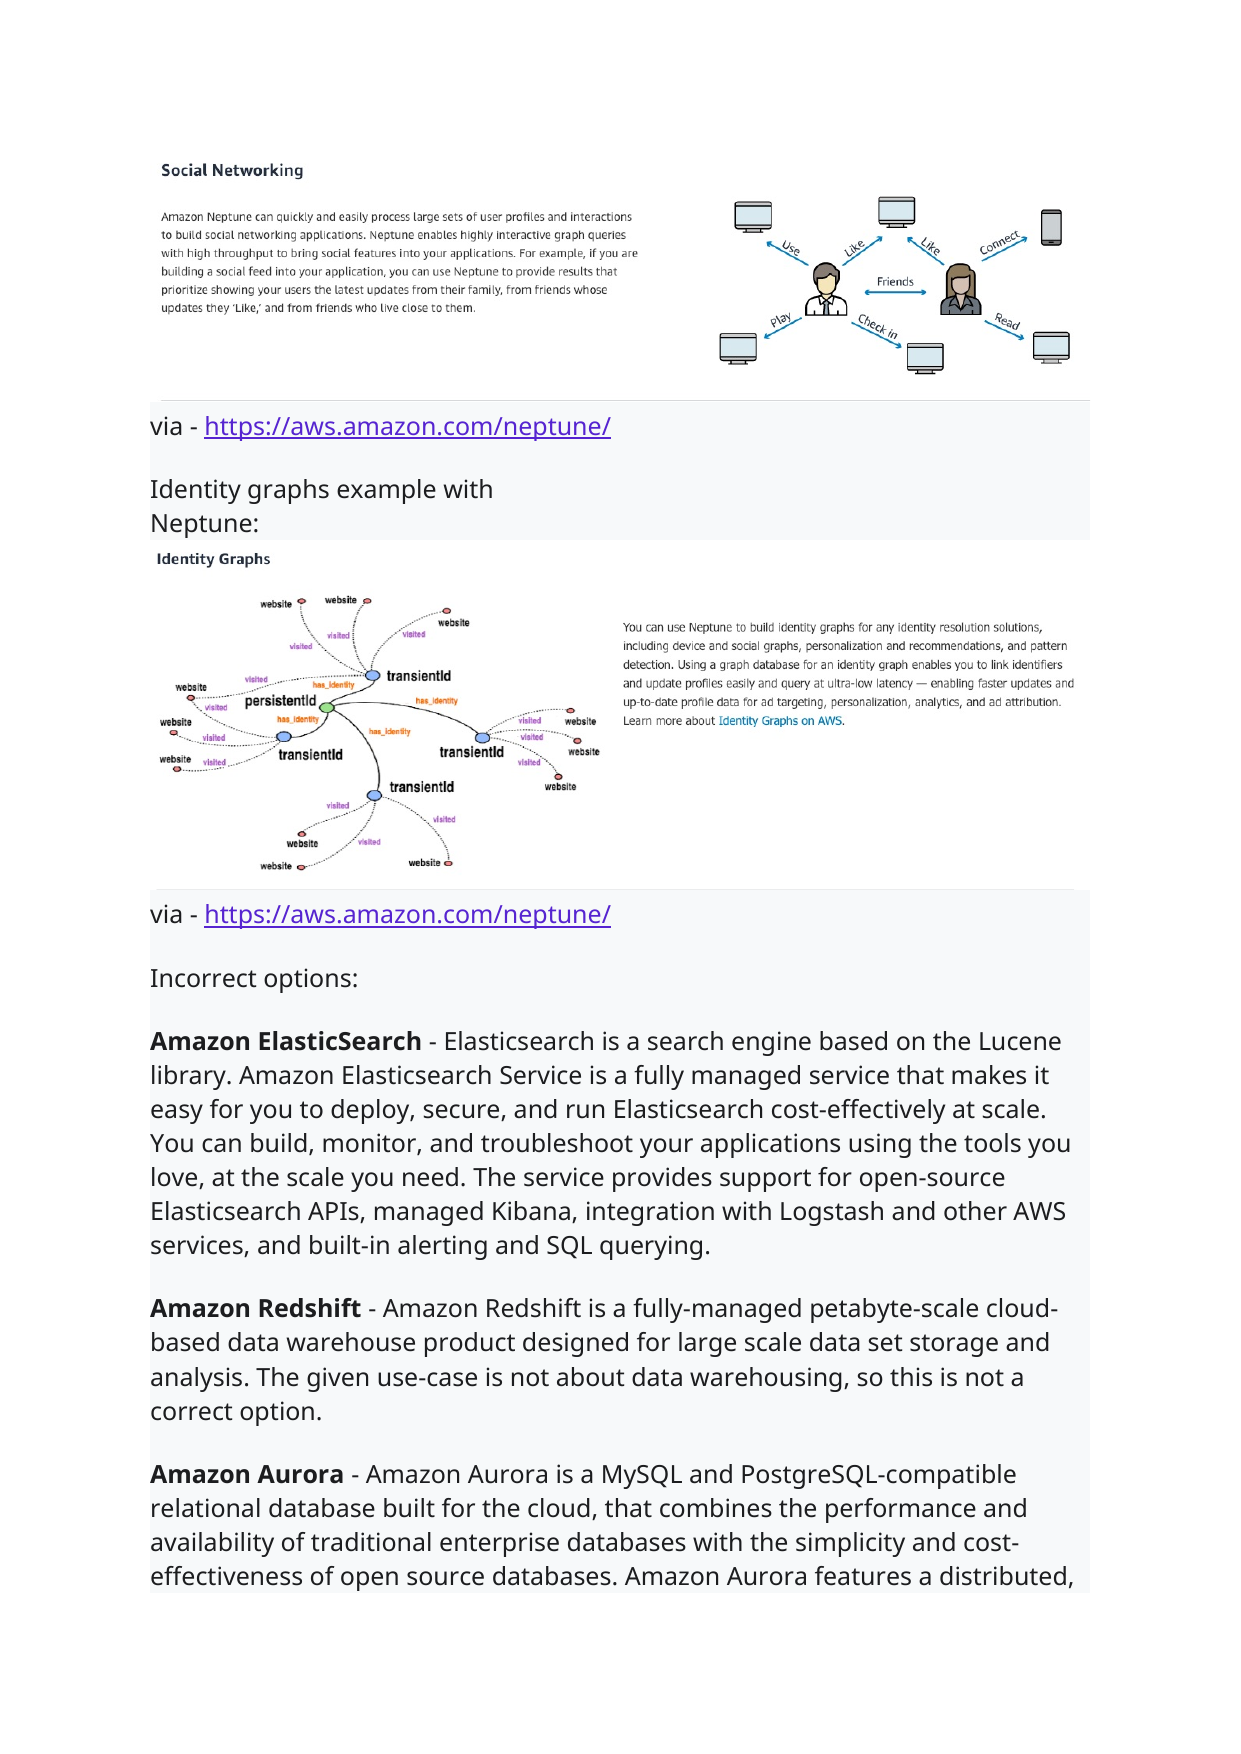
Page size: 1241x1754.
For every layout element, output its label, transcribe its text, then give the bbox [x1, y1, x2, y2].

text Amazon Redshift - Amazon Redshift is a fully-managed petabyte-scale cloud-based data warehouse product designed for large scale data set storage and analysis. The given use-case is not about data warehousing, so this is not a correct option. [150, 1291, 1090, 1427]
picture [150, 150, 1091, 402]
text Incorrect options: [150, 960, 1090, 994]
text Amazon ElasticSearch - Elasticsearch is a search engine based on the Lucene library. Amazon Elasticsearch Service is a fully managed service that makes it easy for you to deploy, secure, and run Elasticsearch cost-effectively at scale. You can build, monitor, and troubleshoot your applications using the tools you love, at the scale you need. The service provides support for open-source Elasticsearch APIs, managed Kibana, integration with Logstash and other AWS services, and built-in alerting and SQL querying. [150, 1023, 1090, 1262]
text Identity graphs example with Neptune: via - https://aws.amazon.com/neptune/ [150, 890, 1090, 931]
text Identity graphs example with Neptune: via - https://aws.amazon.com/neptune/ [150, 472, 1090, 540]
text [150, 1456, 1090, 1593]
text Social Networking example with Neptune: via - https://aws.amazon.com/neptune/ [150, 402, 1090, 443]
picture [150, 540, 1091, 890]
